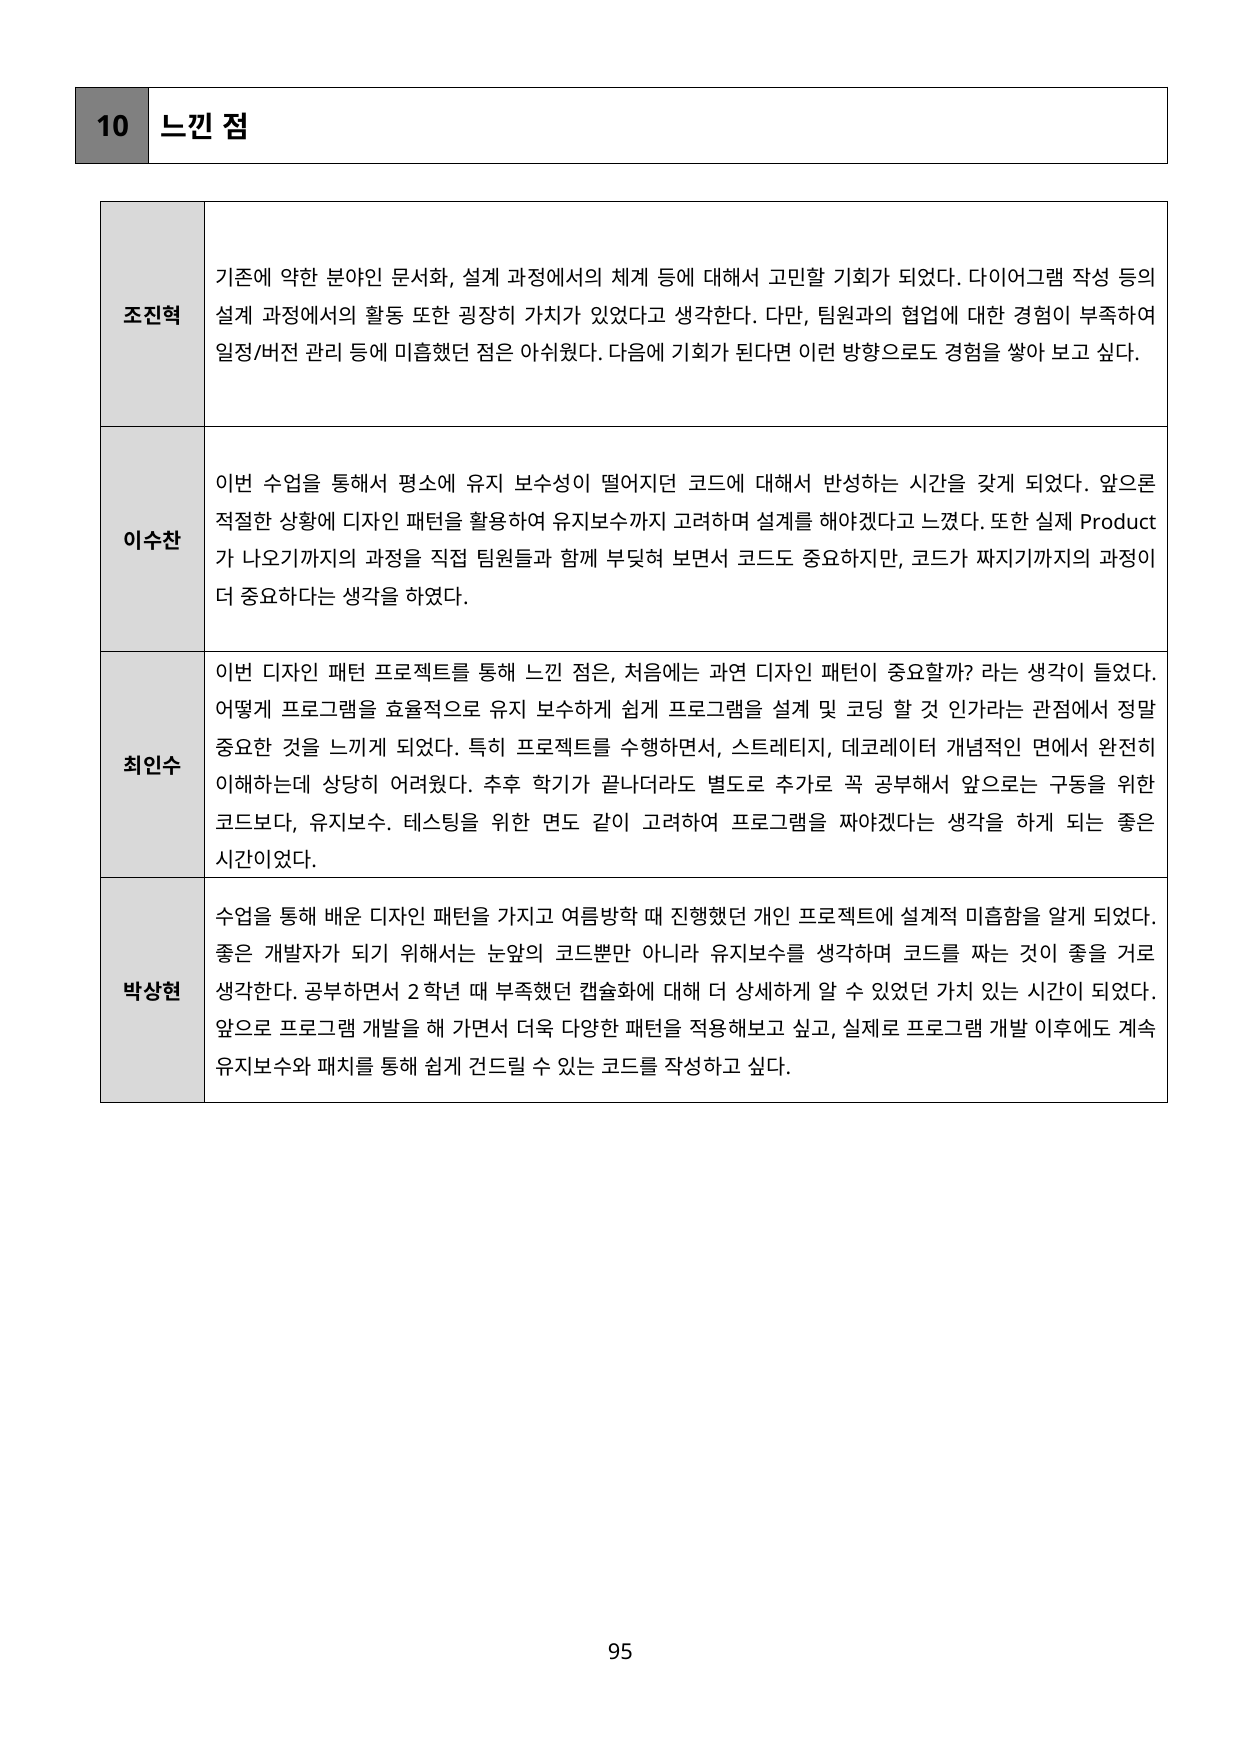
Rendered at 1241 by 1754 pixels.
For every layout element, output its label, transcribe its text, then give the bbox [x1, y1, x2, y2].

table_cell 수업을 통해 배운 디자인 패턴을 가지고 여름방학 때 진행했던 개인 프로젝트에 설계적 미흡함을 알게 되었다. 좋은 개발자가 되기 위해서는 눈앞의 코드뿐만 아니라 유지보수를 생각하며 코드를 짜는 것이 좋을 거로 생각한다. 공부하면서 2학년 때 부족했던 캡슐화에 대해 더 상세하게 알 수 있었던 가치 있는 시간이 되었다. 앞으로 프로그램 개발을 해 가면서 더욱 다양한 패턴을 적용해보고 싶고, 실제로 프로그램 개발 이후에도 계속 유지보수와 패치를 통해 쉽게 건드릴 수 있는 코드를 작성하고 싶다. [205, 878, 1167, 1102]
table_cell 이번 디자인 패턴 프로젝트를 통해 느낀 점은, 처음에는 과연 디자인 패턴이 중요할까? 라는 생각이 들었다. 어떻게 프로그램을 효율적으로 유지 보수하게 쉽게 프로그램을 설계 및 코딩 할 것 인가라는 관점에서 정말 중요한 것을 느끼게 되었다. 특히 프로젝트를 수행하면서, 스트레티지, 데코레이터 개념적인 면에서 완전히 이해하는데 상당히 어려웠다. 추후 학기가 끝나더라도 별도로 추가로 꼭 공부해서 앞으로는 구동을 위한 코드보다, 유지보수. 테스팅을 위한 면도 같이 고려하여 프로그램을 짜야겠다는 생각을 하게 되는 좋은 시간이었다. [205, 652, 1167, 877]
table_header 조진혁 [101, 202, 204, 426]
table_cell 이번 수업을 통해서 평소에 유지 보수성이 떨어지던 코드에 대해서 반성하는 시간을 갖게 되었다. 앞으론 적절한 상황에 디자인 패턴을 활용하여 유지보수까지 고려하며 설계를 해야겠다고 느꼈다. 또한 실제 Product가 나오기까지의 과정을 직접 팀원들과 함께 부딪혀 보면서 코드도 중요하지만, 코드가 짜지기까지의 과정이 더 중요하다는 생각을 하였다. [205, 427, 1167, 651]
table_cell 이수찬 [101, 427, 204, 651]
table_cell 박상현 [101, 878, 204, 1102]
table_header 느낀 점 [149, 88, 1167, 163]
table_cell 최인수 [101, 652, 204, 877]
table_header 기존에 약한 분야인 문서화, 설계 과정에서의 체계 등에 대해서 고민할 기회가 되었다. 다이어그램 작성 등의 설계 과정에서의 활동 또한 굉장히 가치가 있었다고 생각한다. 다만, 팀원과의 협업에 대한 경험이 부족하여 일정/버전 관리 등에 미흡했던 점은 아쉬웠다. 다음에 기회가 된다면 이런 방향으로도 경험을 쌓아 보고 싶다. [205, 202, 1167, 426]
table_header 10 [76, 88, 148, 163]
